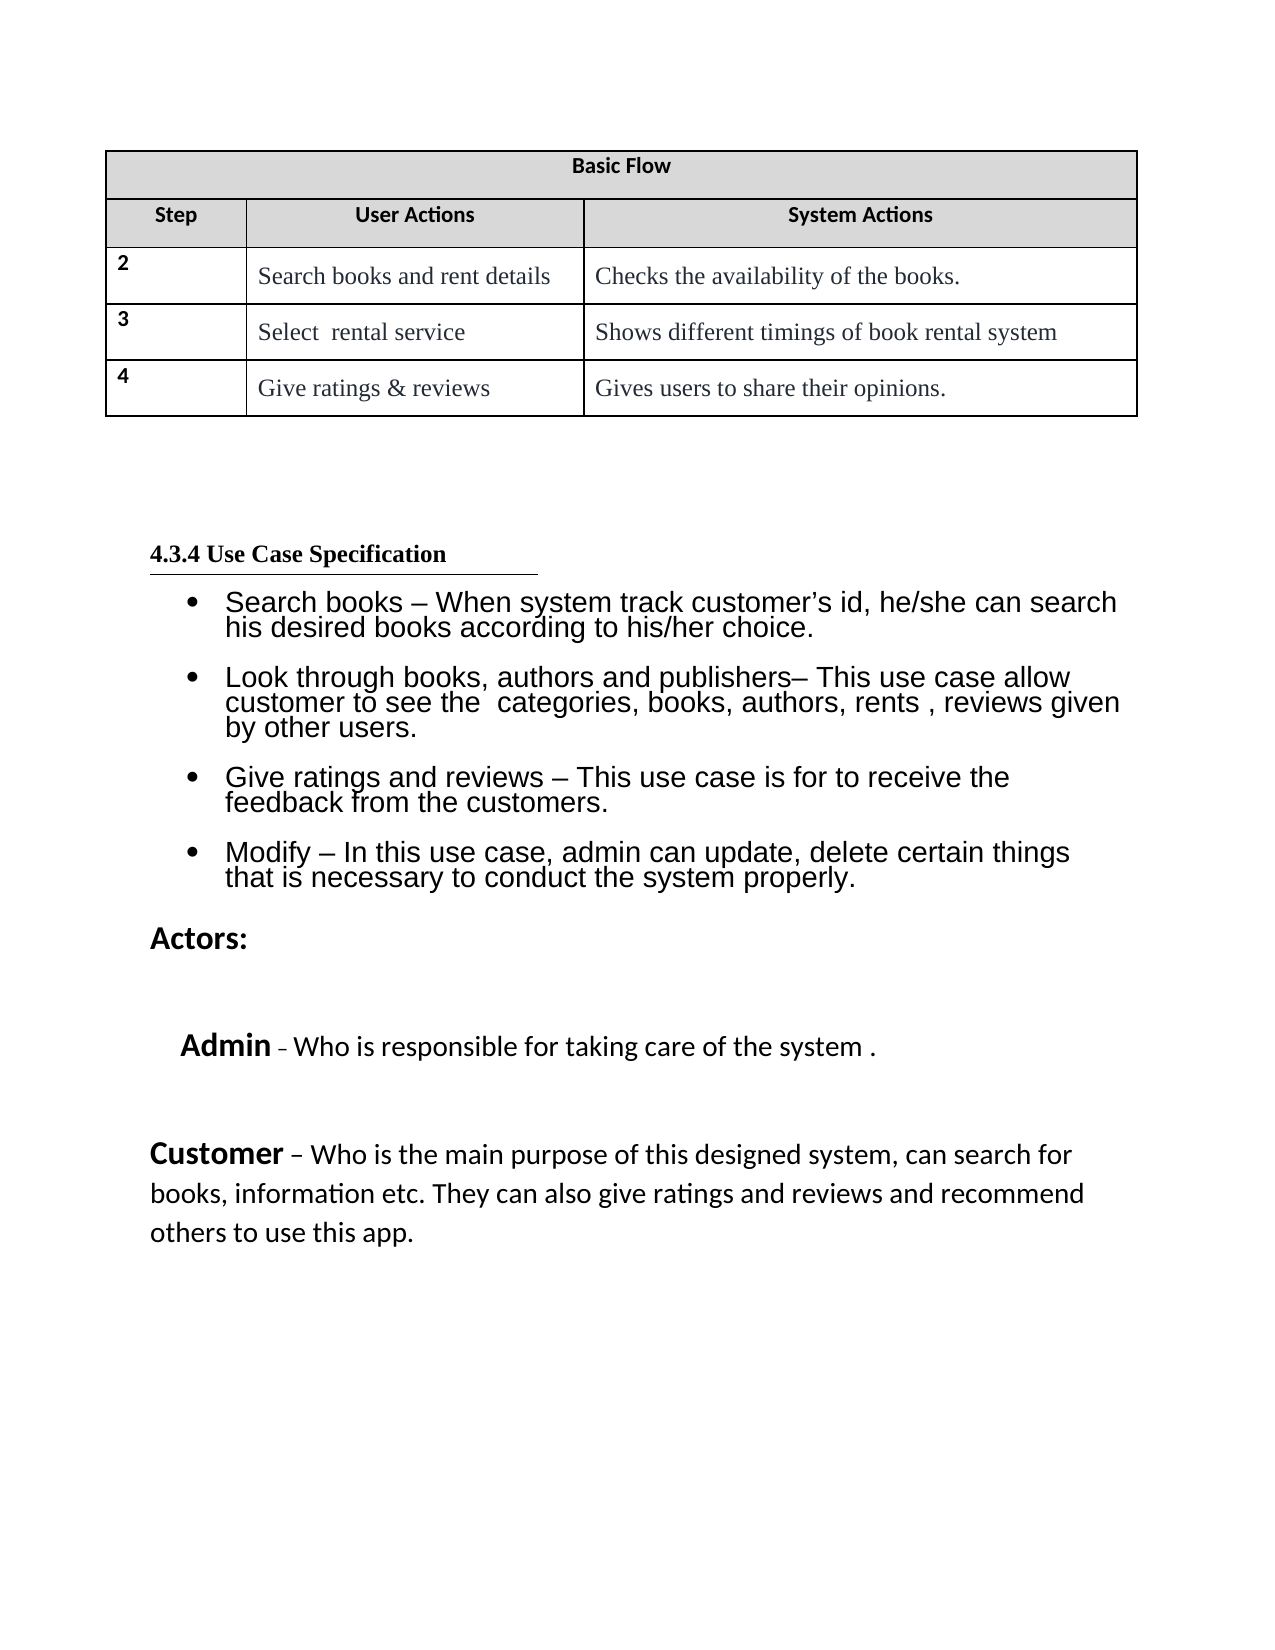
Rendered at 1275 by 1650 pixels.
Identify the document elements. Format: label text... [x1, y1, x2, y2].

table_cell Shows different timings of book rental system [585, 305, 1136, 359]
list Modify – In this use case, admin can update, delete certain things that is necessary to conduct the system properly. [187, 842, 1125, 892]
table_cell Step [107, 200, 246, 247]
table_cell Give ratings & reviews [247, 361, 583, 415]
text Admin – Who is responsible for taking care of the system . [150, 1024, 1125, 1065]
table_cell System Actions [585, 200, 1136, 247]
text Customer – Who is the main purpose of this designed system, can search for books, information etc. They can also give ratings and reviews and recommend others to use this app. [150, 1132, 1125, 1249]
table_cell Checks the availability of the books. [585, 248, 1136, 303]
list Look through books, authors and publishers– This use case allow customer to see the categories, books, authors, rents , reviews given by other users. [187, 667, 1125, 742]
table_cell User Actions [247, 200, 583, 247]
table_cell 3 [107, 305, 246, 359]
list Give ratings and reviews – This use case is for to receive the feedback from the customers. [187, 767, 1125, 817]
subtitle 4.3.4 Use Case Specification [150, 542, 1125, 567]
table_cell 2 [107, 248, 246, 303]
table_cell Select rental service [247, 305, 583, 359]
table_header Basic Flow [107, 152, 1136, 198]
table_cell 4 [107, 361, 246, 415]
table_cell Search books and rent details [247, 248, 583, 303]
table_cell Gives users to share their opinions. [585, 361, 1136, 415]
list Search books – When system track customer’s id, he/she can search his desired books according to his/her choice. [187, 592, 1125, 642]
text Actors: [150, 917, 1125, 958]
